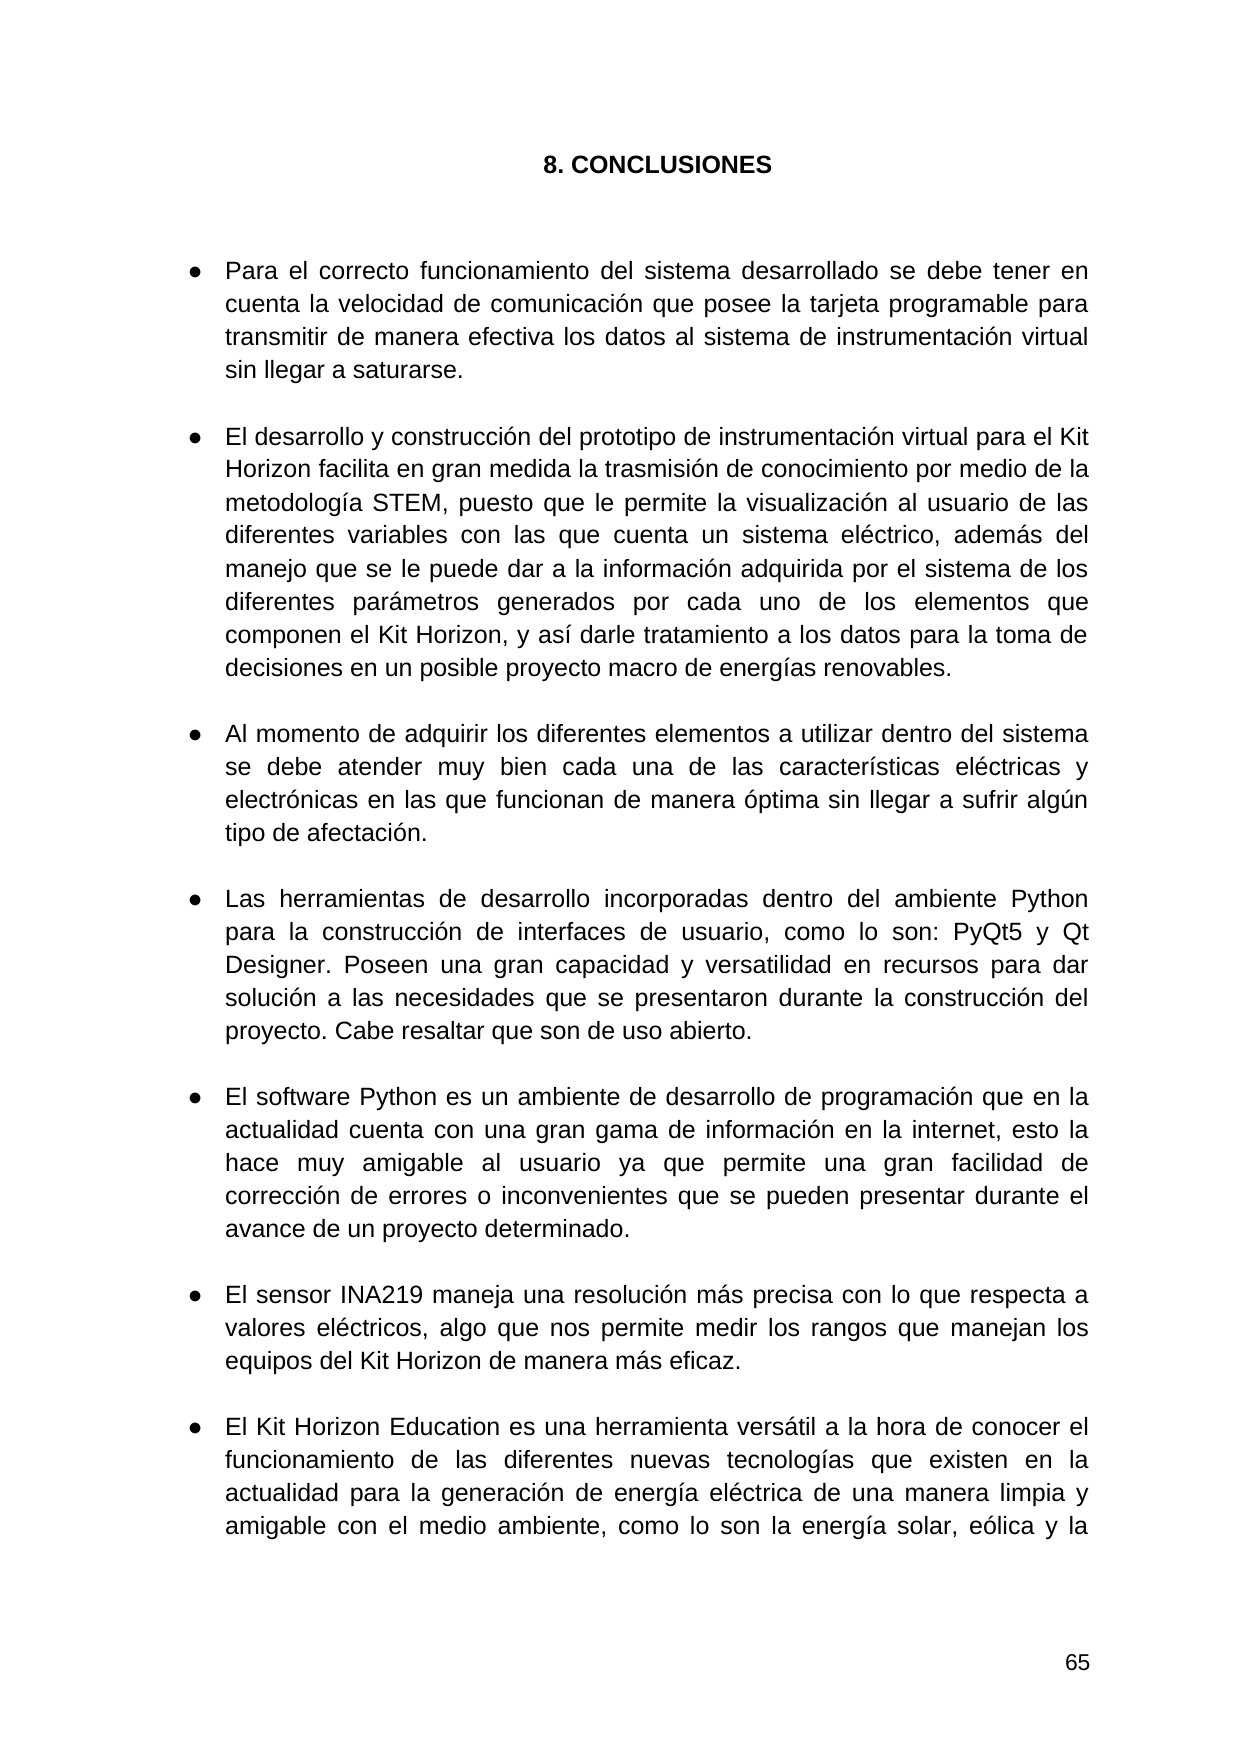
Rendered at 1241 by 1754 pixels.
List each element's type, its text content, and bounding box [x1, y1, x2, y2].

list El desarrollo y construcción del prototipo de instrumentación virtual para el Kit Horizon facilita en gran medida la trasmisión de conocimiento por medio de la metodología STEM, puesto que le permite la visualización al usuario de las diferentes variables con las que cuenta un sistema eléctrico, además del manejo que se le puede dar a la información adquirida por el sistema de los diferentes parámetros generados por cada uno de los elementos que componen el Kit Horizon, y así darle tratamiento a los datos para la toma de decisiones en un posible proyecto macro de energías renovables. [187, 421, 1090, 681]
list El sensor INA219 maneja una resolución más precisa con lo que respecta a valores eléctricos, algo que nos permite medir los rangos que manejan los equipos del Kit Horizon de manera más eficaz. [187, 1280, 1090, 1375]
list Al momento de adquirir los diferentes elementos a utilizar dentro del sistema se debe atender muy bien cada una de las características eléctricas y electrónicas en las que funcionan de manera óptima sin llegar a sufrir algún tipo de afectación. [187, 719, 1090, 846]
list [187, 1412, 1090, 1540]
list Las herramientas de desarrollo incorporadas dentro del ambiente Python para la construcción de interfaces de usuario, como lo son: PyQt5 y Qt Designer. Poseen una gran capacidad y versatilidad en recursos para dar solución a las necesidades que se presentaron durante la construcción del proyecto. Cabe resaltar que son de uso abierto. [187, 884, 1090, 1044]
list Para el correcto funcionamiento del sistema desarrollado se debe tener en cuenta la velocidad de comunicación que posee la tarjeta programable para transmitir de manera efectiva los datos al sistema de instrumentación virtual sin llegar a saturarse. [187, 256, 1090, 384]
list El software Python es un ambiente de desarrollo de programación que en la actualidad cuenta con una gran gama de información en la internet, esto la hace muy amigable al usuario ya que permite una gran facilidad de corrección de errores o inconvenientes que se pueden presentar durante el avance de un proyecto determinado. [187, 1082, 1090, 1243]
subtitle 8. CONCLUSIONES [225, 150, 1090, 179]
